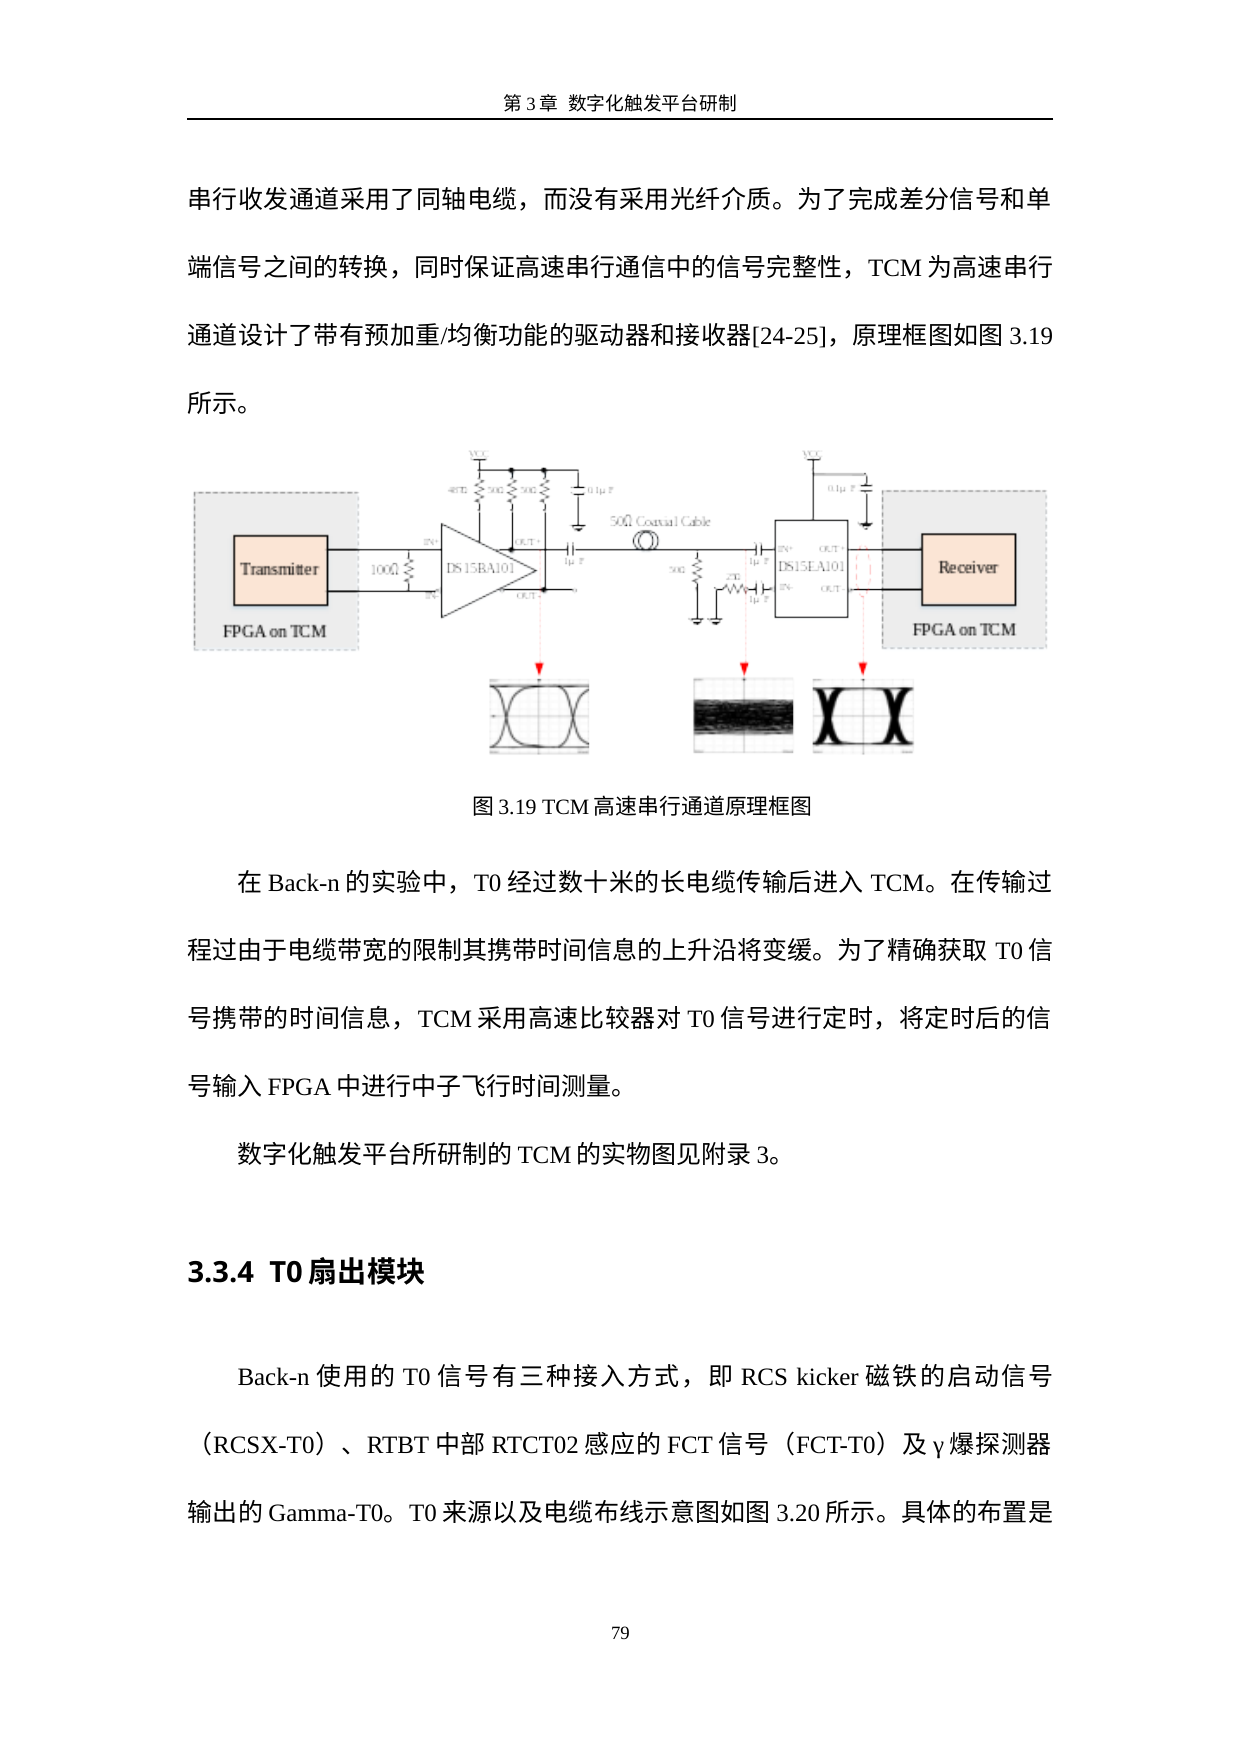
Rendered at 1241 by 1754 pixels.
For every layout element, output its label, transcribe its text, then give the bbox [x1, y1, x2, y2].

text 图3.19 TCM高速串行通道原理框图 [187, 788, 1053, 822]
text 数字化触发平台所研制的TCM的实物图见附录3。 [187, 1118, 1053, 1186]
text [187, 1341, 1053, 1544]
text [187, 164, 1053, 436]
text 在Back-n的实验中，T0经过数十米的长电缆传输后进入TCM。在传输过程过由于电缆带宽的限制其携带时间信息的上升沿将变缓。为了精确获取T0信号携带的时间信息，TCM采用高速比较器对T0信号进行定时，将定时后的信号输入FPGA中进行中子飞行时间测量。 [187, 847, 1053, 1118]
subtitle 3.3.4 T0扇出模块 [187, 1236, 1053, 1304]
